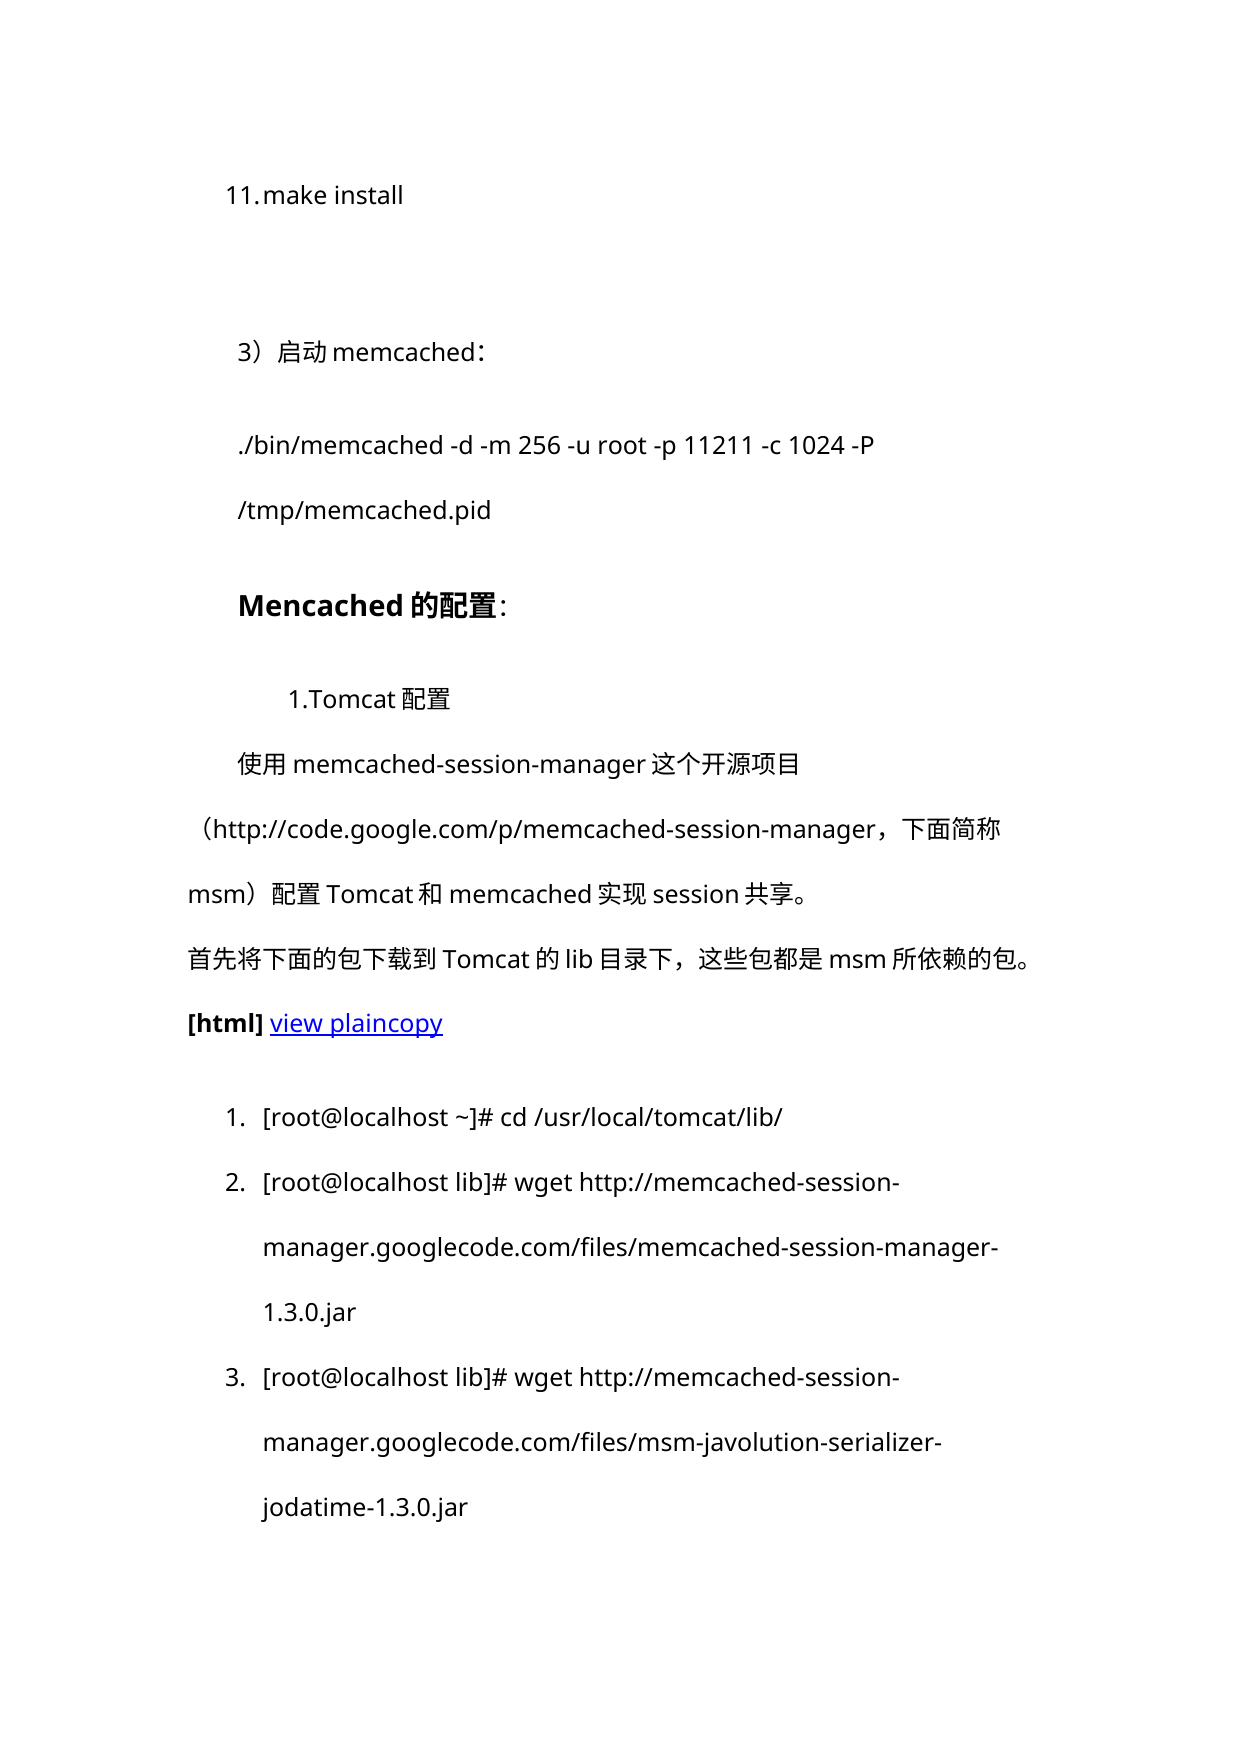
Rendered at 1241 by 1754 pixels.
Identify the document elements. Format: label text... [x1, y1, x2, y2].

list [root@localhost lib]# wget http://memcached-session-manager.googlecode.com/files/memcached-session-manager-1.3.0.jar [225, 1149, 1053, 1344]
text 3）启动memcached： [237, 318, 1053, 383]
text 1.Tomcat配置 使用memcached-session-manager这个开源项目（http://code.google.com/p/memcached-session-manager，下面简称msm）配置Tomcat和memcached实现session共享。 首先将下面的包下载到Tomcat的lib目录下，这些包都是msm所依赖的包。 [187, 665, 1053, 990]
list [root@localhost lib]# wget http://memcached-session-manager.googlecode.com/files/msm-javolution-serializer-jodatime-1.3.0.jar [225, 1344, 1053, 1539]
text [html] view plaincopy [187, 990, 1053, 1055]
list make install [225, 162, 1053, 227]
list [root@localhost ~]# cd /usr/local/tomcat/lib/ [225, 1084, 1053, 1149]
text ./bin/memcached -d -m 256 -u root -p 11211 -c 1024 -P /tmp/memcached.pid [237, 412, 1053, 542]
text Mencached的配置： [237, 571, 1053, 636]
